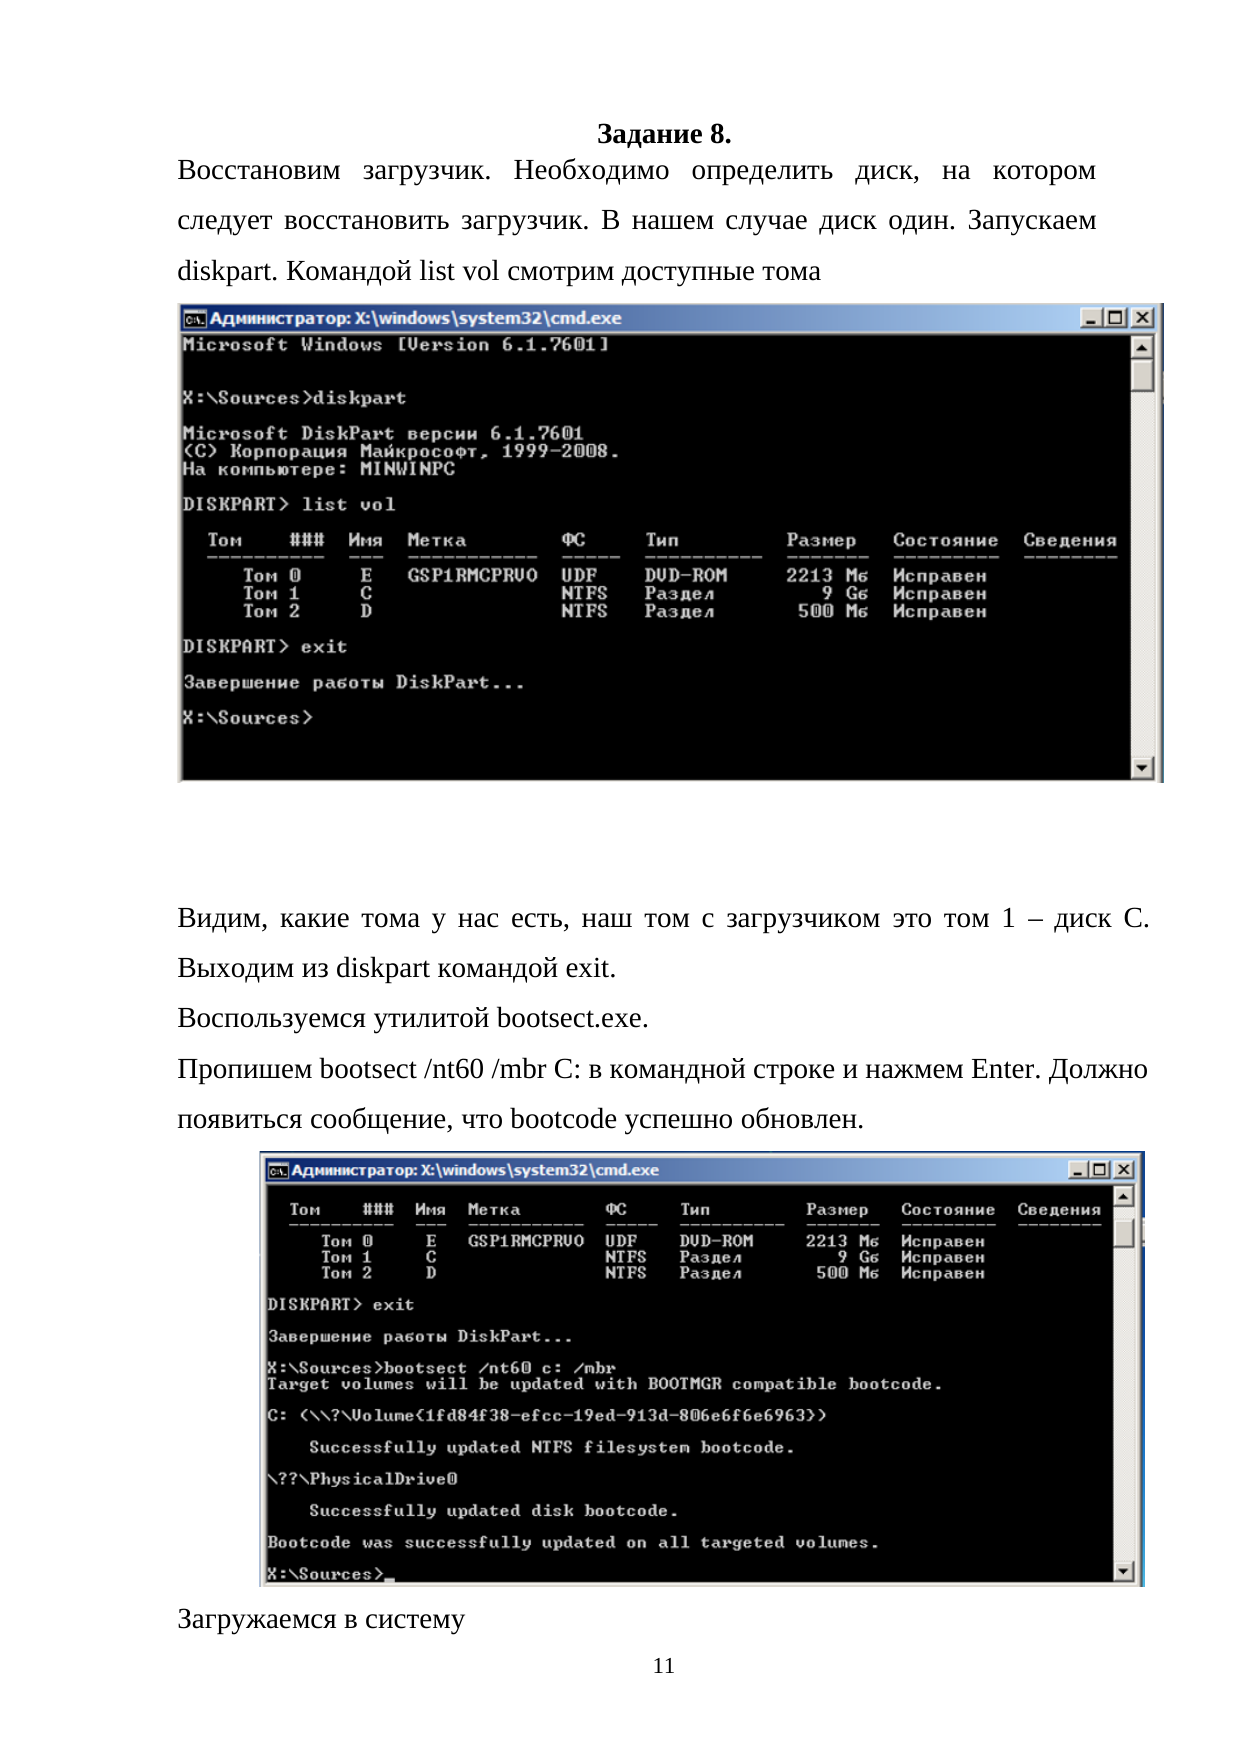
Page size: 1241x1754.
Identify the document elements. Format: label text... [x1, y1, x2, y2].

text Восстановим загрузчик. Необходимо определить диск, на котором следует восстановить загрузчик. В нашем случае диск один. Запускаем diskpart. Командой list vol смотрим доступные тома [177, 152, 1097, 286]
subtitle Задание 8. [597, 116, 1181, 149]
picture [259, 1151, 1145, 1587]
picture [177, 303, 1164, 783]
text Загружаемся в систему [177, 1601, 1181, 1635]
text Воспользуемся утилитой bootsect.exe. [177, 1001, 1181, 1034]
text Пропишем bootsect /nt60 /mbr C: в командной строке и нажмем Enter. Должно появиться сообщение, что bootcode успешно обновлен. [177, 1051, 1181, 1135]
text Видим, какие тома у нас есть, наш том с загрузчиком это том 1 – диск C. Выходим из diskpart командой exit. [177, 900, 1181, 984]
